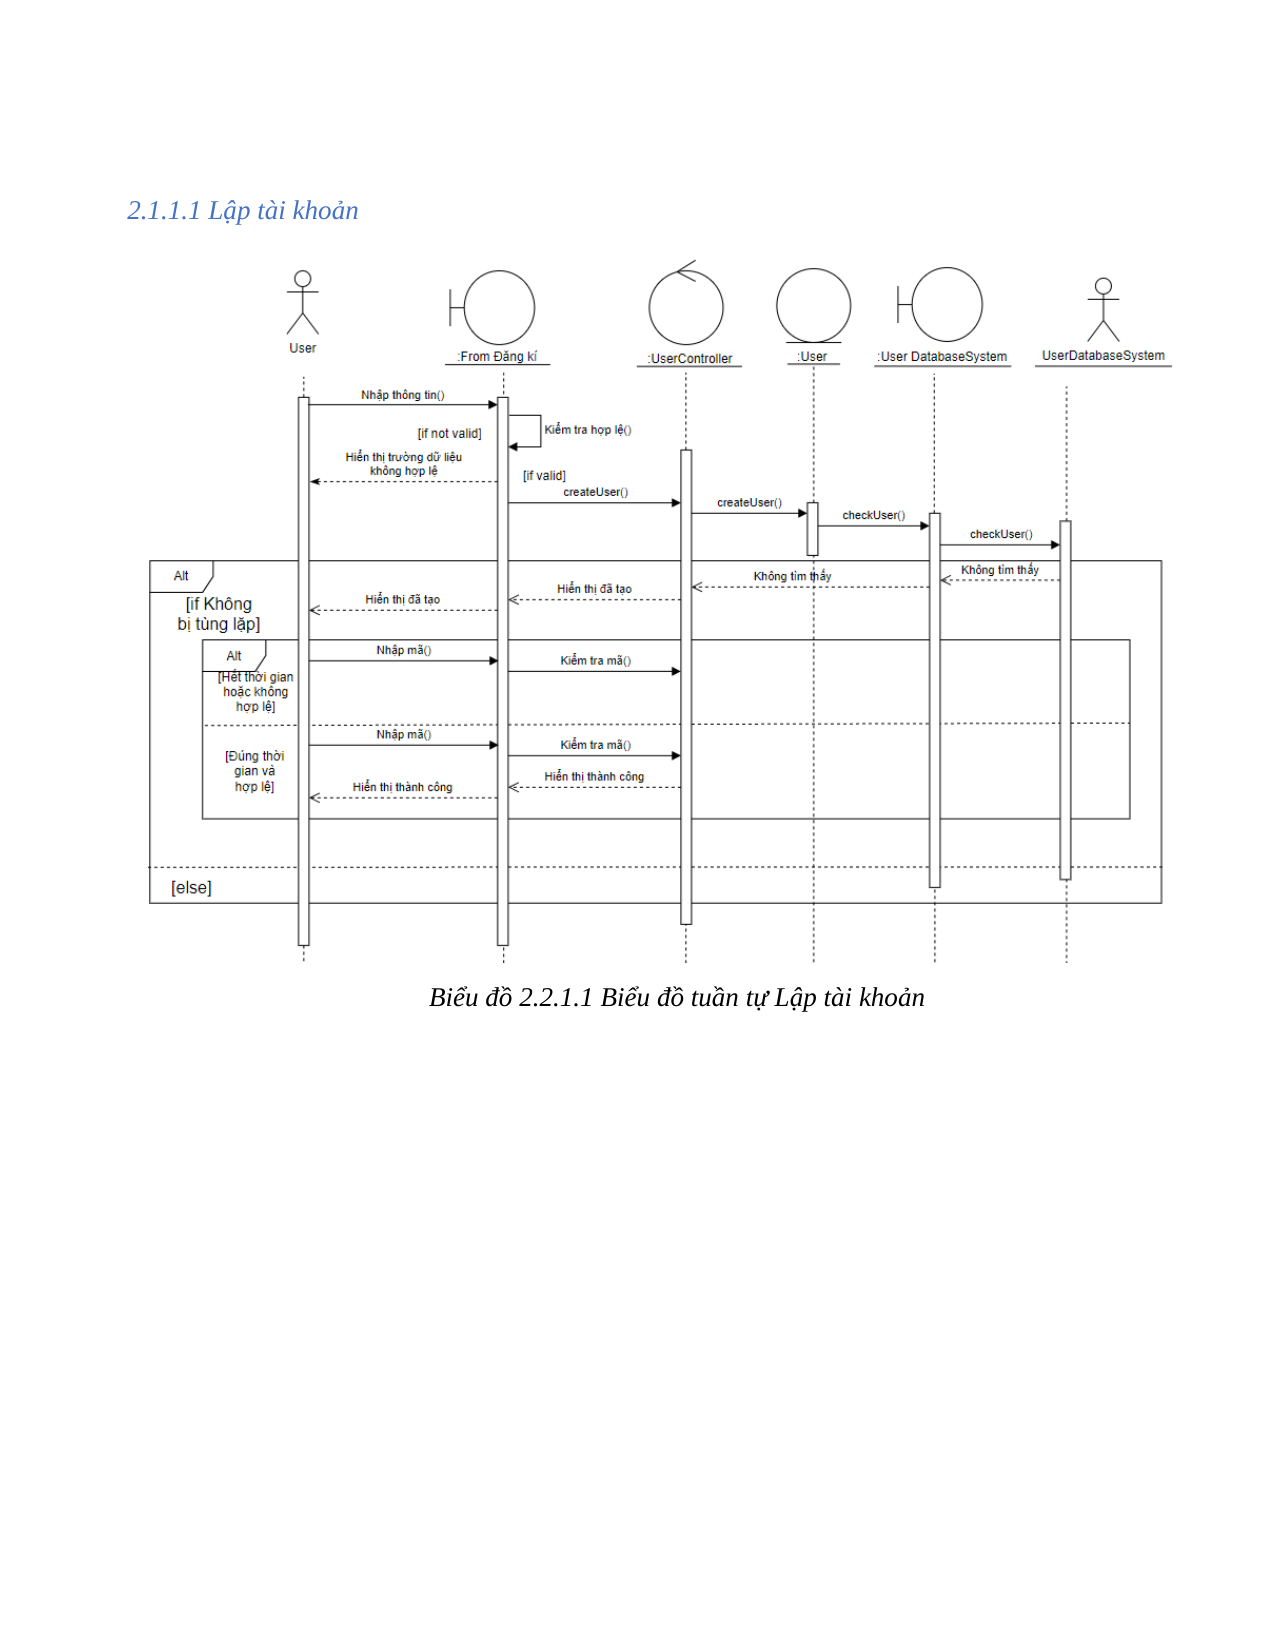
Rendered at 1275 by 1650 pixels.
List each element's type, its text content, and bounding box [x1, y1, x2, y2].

text Biểu đồ 2.2.1.1 Biểu đồ tuần tự Lập tài khoản [127, 982, 1229, 1013]
text 2.1.1.1 Lập tài khoản [127, 194, 1229, 226]
picture [127, 244, 1230, 963]
